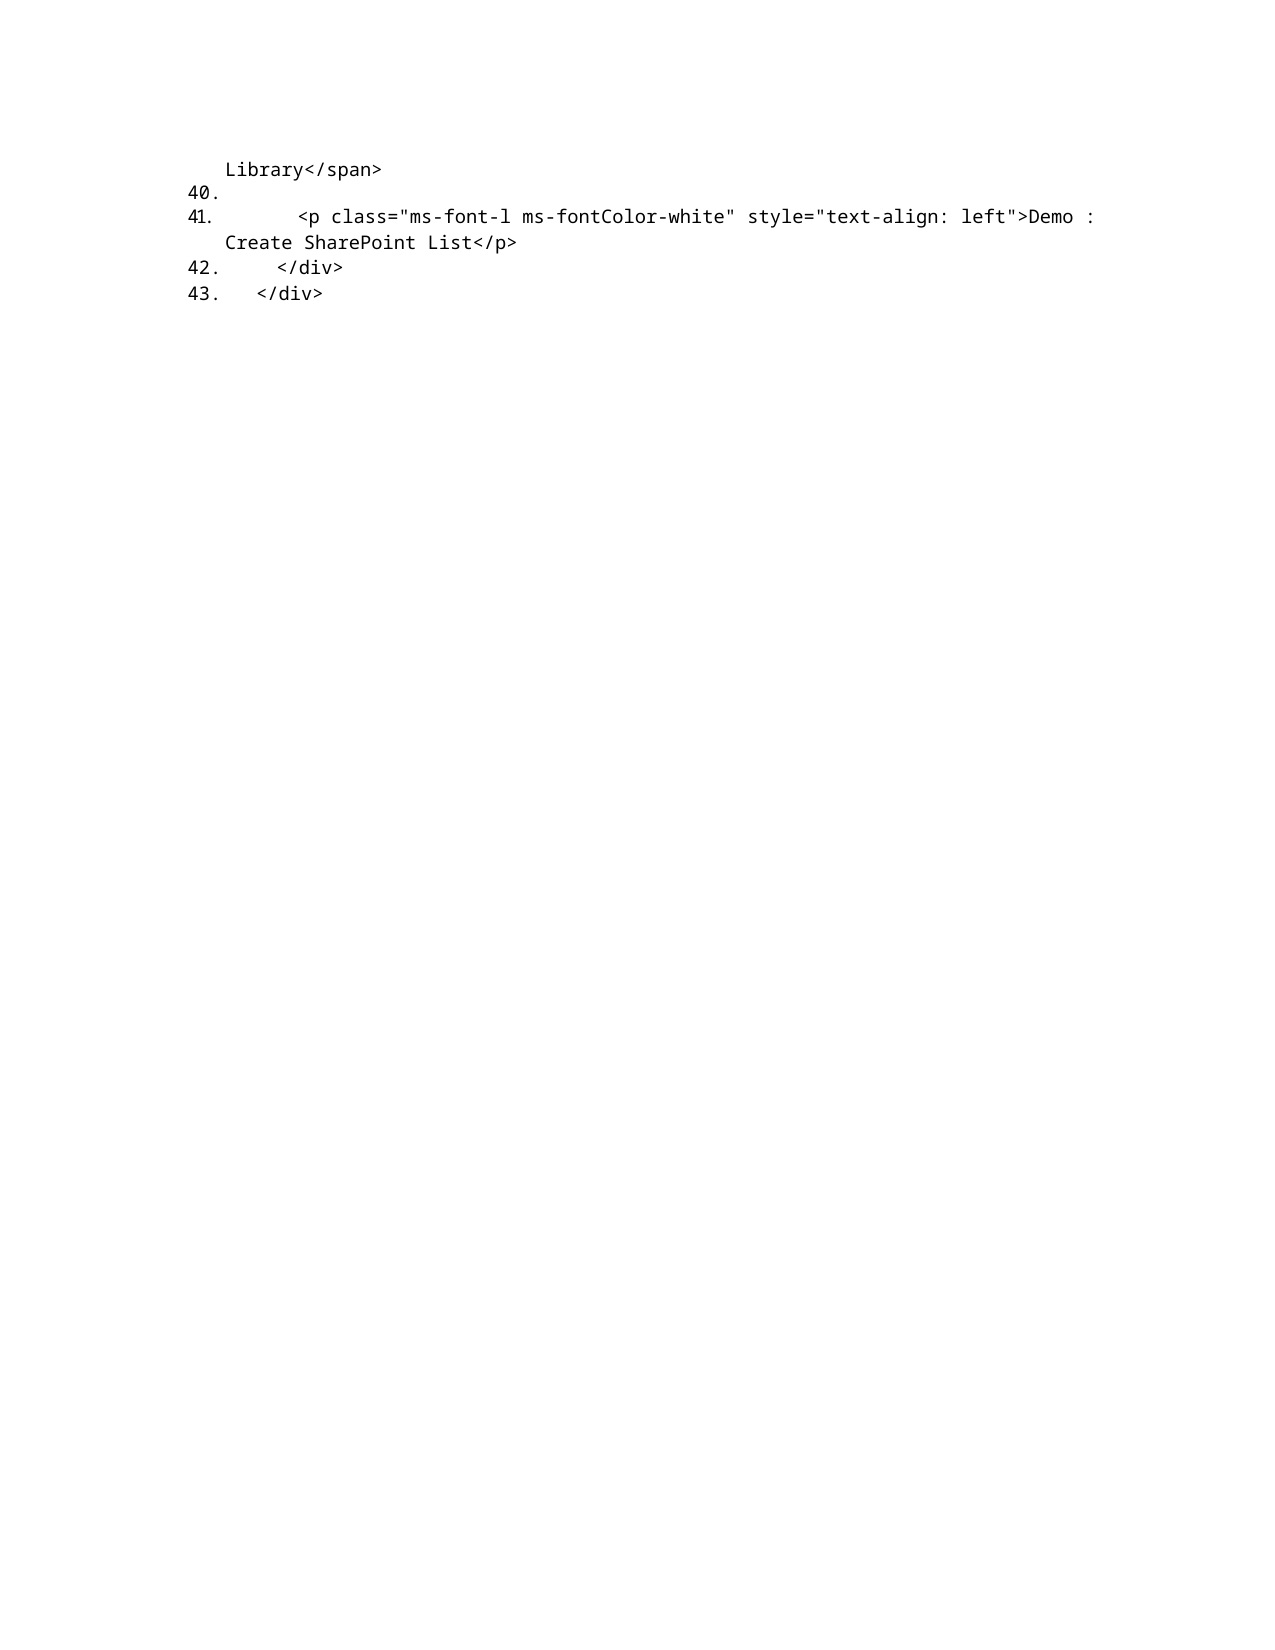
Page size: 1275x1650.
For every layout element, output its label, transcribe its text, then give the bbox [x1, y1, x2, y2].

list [187, 156, 1091, 182]
list </div> [187, 255, 1225, 280]
list </div> [187, 280, 1225, 306]
list <p class="ms-font-l ms-fontColor-white" style="text-align: left">Demo : Create SharePoint List</p> [187, 203, 1102, 254]
